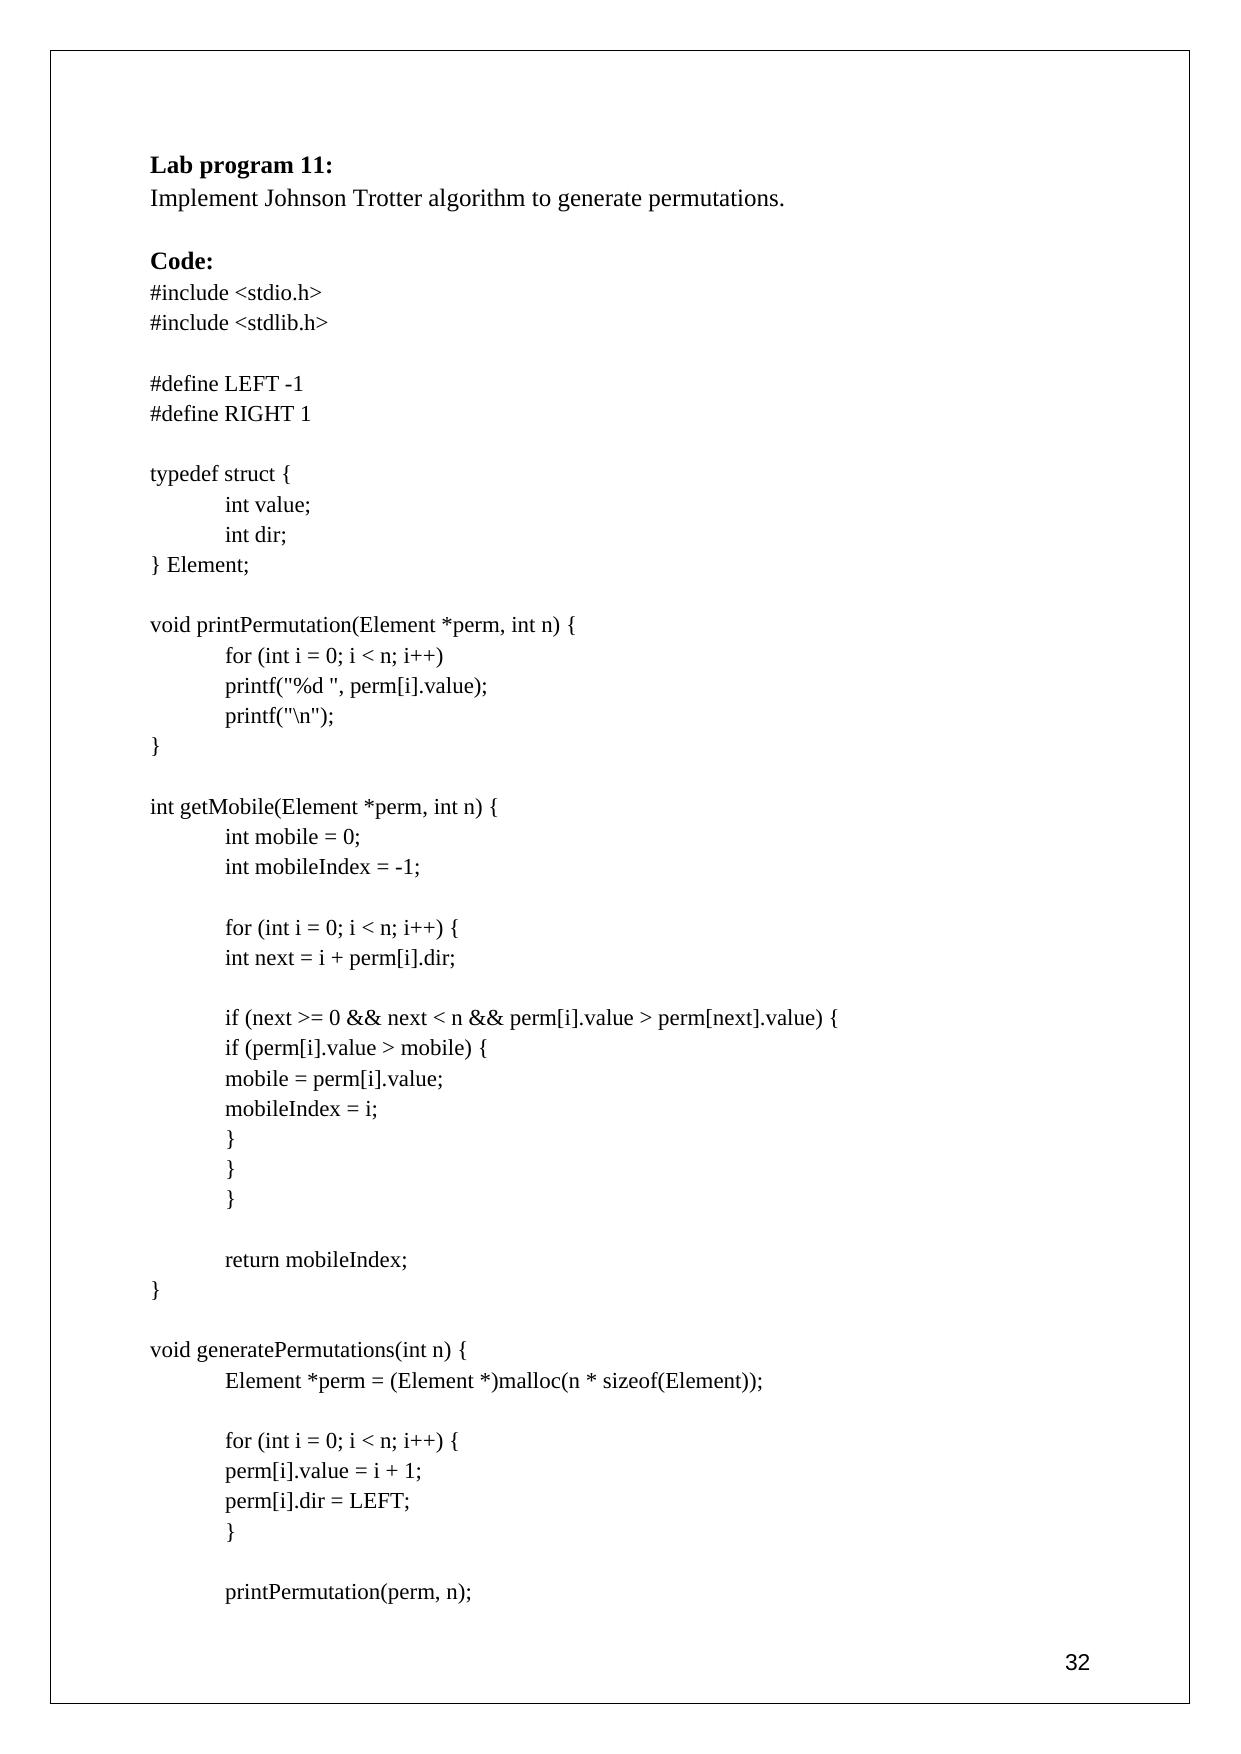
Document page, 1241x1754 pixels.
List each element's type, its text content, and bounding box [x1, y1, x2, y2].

text Lab program 11: [150, 150, 1090, 179]
text for (int i = 0; i < n; i++) { [150, 1427, 1090, 1453]
text mobileIndex = i; [150, 1095, 1090, 1121]
text Code: [150, 246, 1090, 275]
text #include <stdio.h> [150, 279, 1090, 306]
text int mobileIndex = -1; [150, 853, 1090, 879]
text } [150, 1125, 1090, 1151]
text printf("\n"); [150, 702, 1090, 728]
text void printPermutation(Element *perm, int n) { [150, 612, 1090, 638]
text Implement Johnson Trotter algorithm to generate permutations. [150, 183, 1090, 212]
text #include <stdlib.h> [150, 309, 1090, 336]
text mobile = perm[i].value; [150, 1065, 1090, 1091]
text perm[i].value = i + 1; [150, 1457, 1090, 1484]
text perm[i].dir = LEFT; [150, 1488, 1090, 1514]
text for (int i = 0; i < n; i++) { [150, 914, 1090, 940]
text } Element; [150, 551, 1090, 577]
text } [150, 732, 1090, 759]
text printPermutation(perm, n); [150, 1578, 1090, 1604]
text int value; [150, 491, 1090, 517]
text for (int i = 0; i < n; i++) [150, 642, 1090, 668]
text printf("%d ", perm[i].value); [150, 672, 1090, 698]
text int next = i + perm[i].dir; [150, 944, 1090, 970]
text #define RIGHT 1 [150, 400, 1090, 426]
text int getMobile(Element *perm, int n) { [150, 793, 1090, 819]
text void generatePermutations(int n) { [150, 1337, 1090, 1363]
text if (next >= 0 && next < n && perm[i].value > perm[next].value) { [150, 1004, 1090, 1031]
text } [150, 1276, 1090, 1302]
text } [150, 1518, 1090, 1544]
text #define LEFT -1 [150, 370, 1090, 396]
text int mobile = 0; [150, 823, 1090, 849]
text return mobileIndex; [150, 1246, 1090, 1272]
text typedef struct { [150, 461, 1090, 487]
text } [150, 1155, 1090, 1182]
text Element *perm = (Element *)malloc(n * sizeof(Element)); [150, 1367, 1090, 1393]
text int dir; [150, 521, 1090, 547]
text if (perm[i].value > mobile) { [150, 1034, 1090, 1061]
text } [150, 1186, 1090, 1212]
